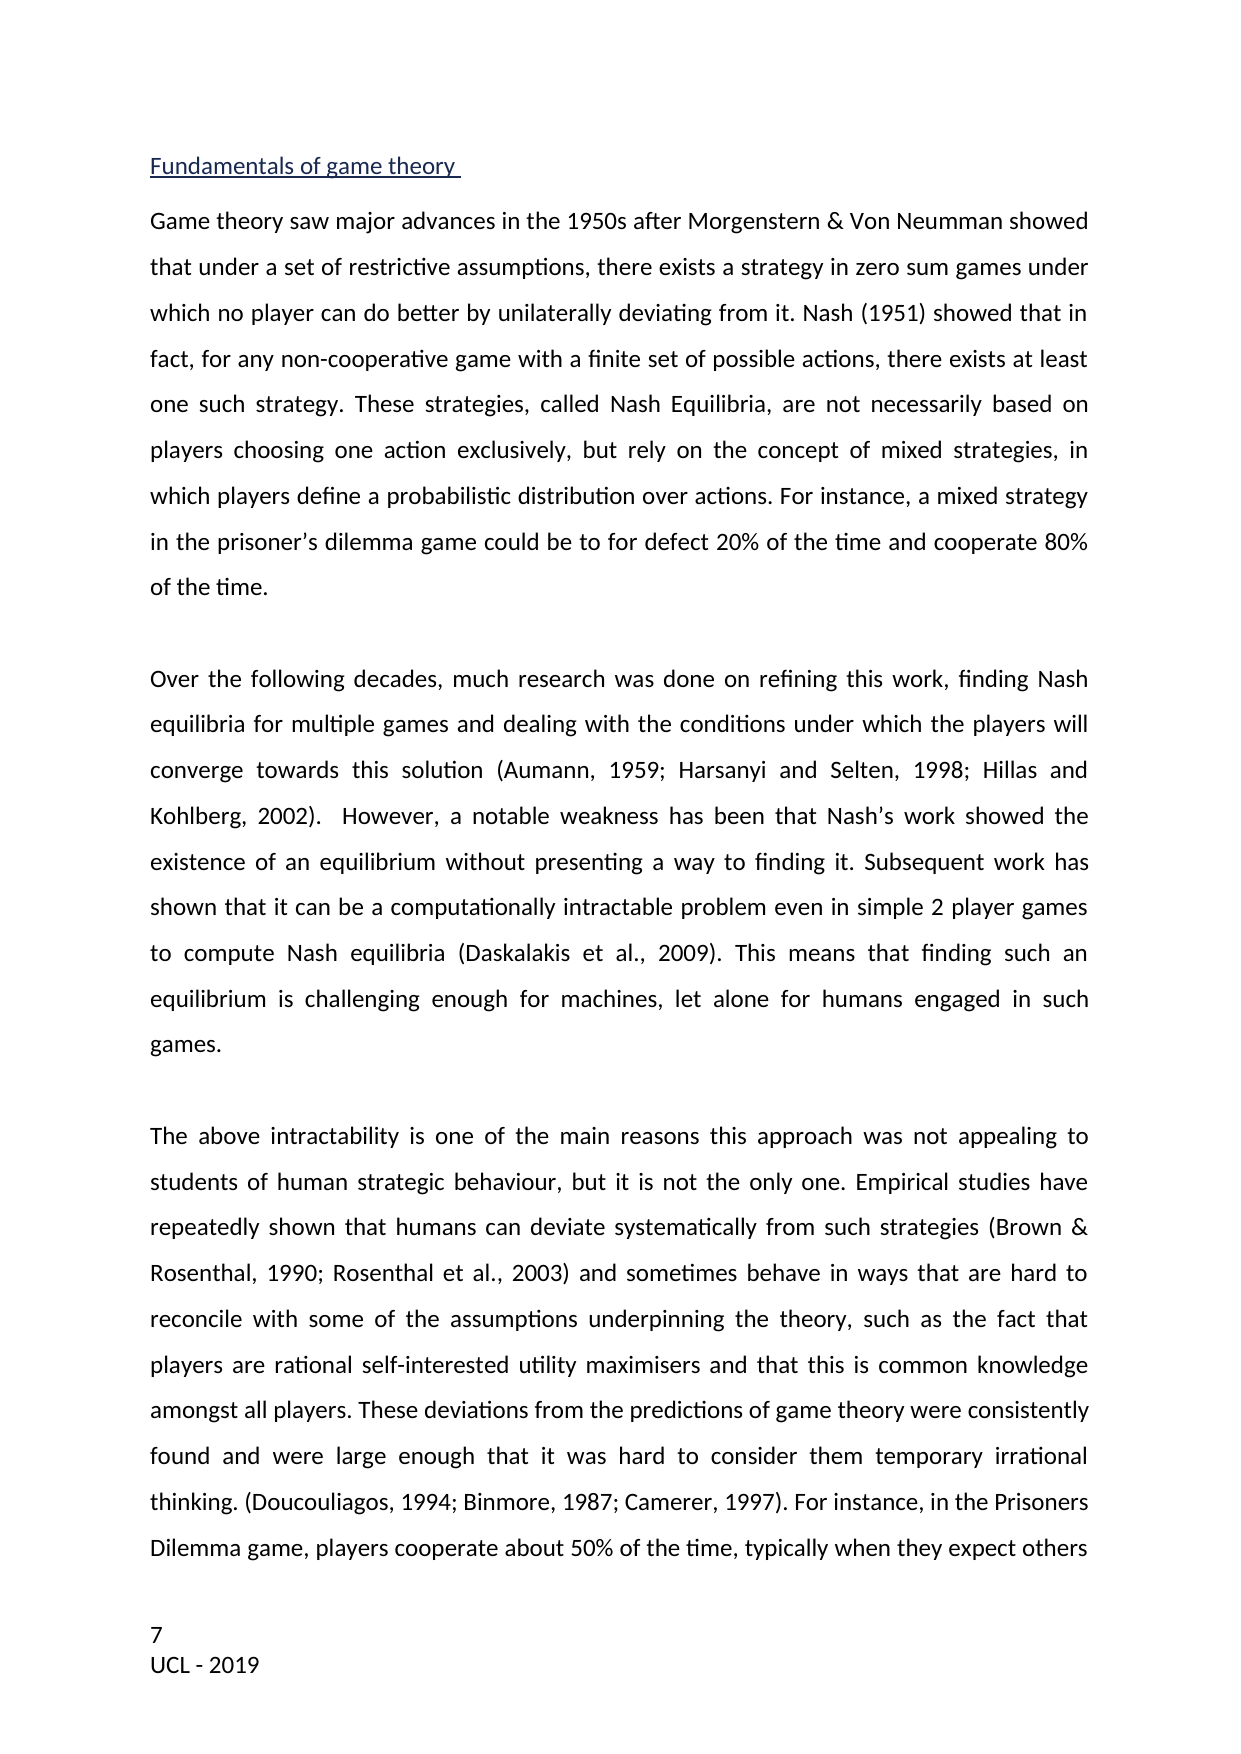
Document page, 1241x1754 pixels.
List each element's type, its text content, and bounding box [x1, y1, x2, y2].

text Fundamentals of game theory [150, 150, 1090, 181]
text Game theory saw major advances in the 1950s after Morgenstern & Von Neumman showed that under a set of restrictive assumptions, there exists a strategy in zero sum games under which no player can do better by unilaterally deviating from it. Nash (1951) showed that in fact, for any non-cooperative game with a finite set of possible actions, there exists at least one such strategy. These strategies, called Nash Equilibria, are not necessarily based on players choosing one action exclusively, but rely on the concept of mixed strategies, in which players define a probabilistic distribution over actions. For instance, a mixed strategy in the prisoner’s dilemma game could be to for defect 20% of the time and cooperate 80% of the time. [150, 206, 1090, 602]
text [150, 1120, 1090, 1562]
text Over the following decades, much research was done on refining this work, finding Nash equilibria for multiple games and dealing with the conditions under which the players will converge towards this solution (Aumann, 1959; Harsanyi and Selten, 1998; Hillas and Kohlberg, 2002). However, a notable weakness has been that Nash’s work showed the existence of an equilibrium without presenting a way to finding it. Subsequent work has shown that it can be a computationally intractable problem even in simple 2 player games to compute Nash equilibria (Daskalakis et al., 2009). This means that finding such an equilibrium is challenging enough for machines, let alone for humans engaged in such games. [150, 663, 1090, 1059]
